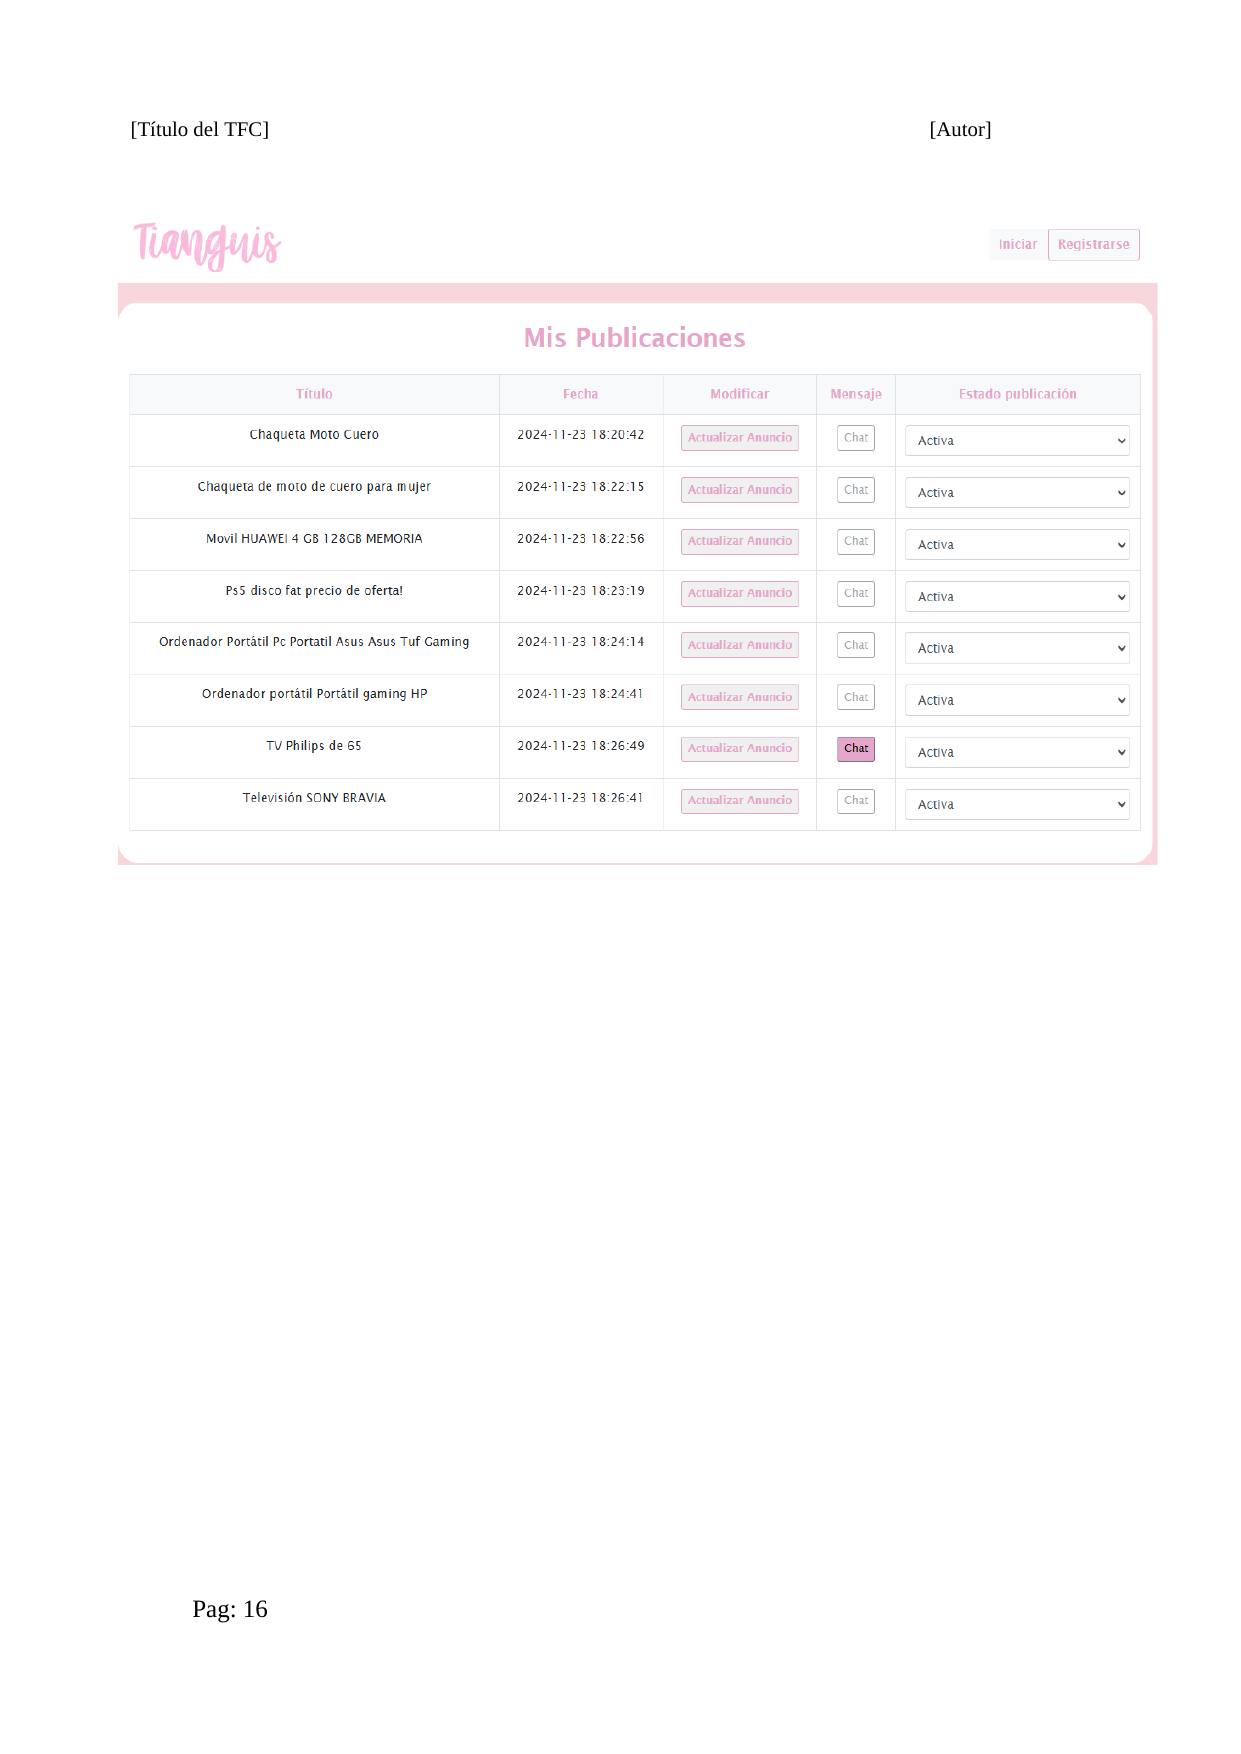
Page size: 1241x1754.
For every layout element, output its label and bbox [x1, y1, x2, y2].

picture [118, 208, 1158, 865]
